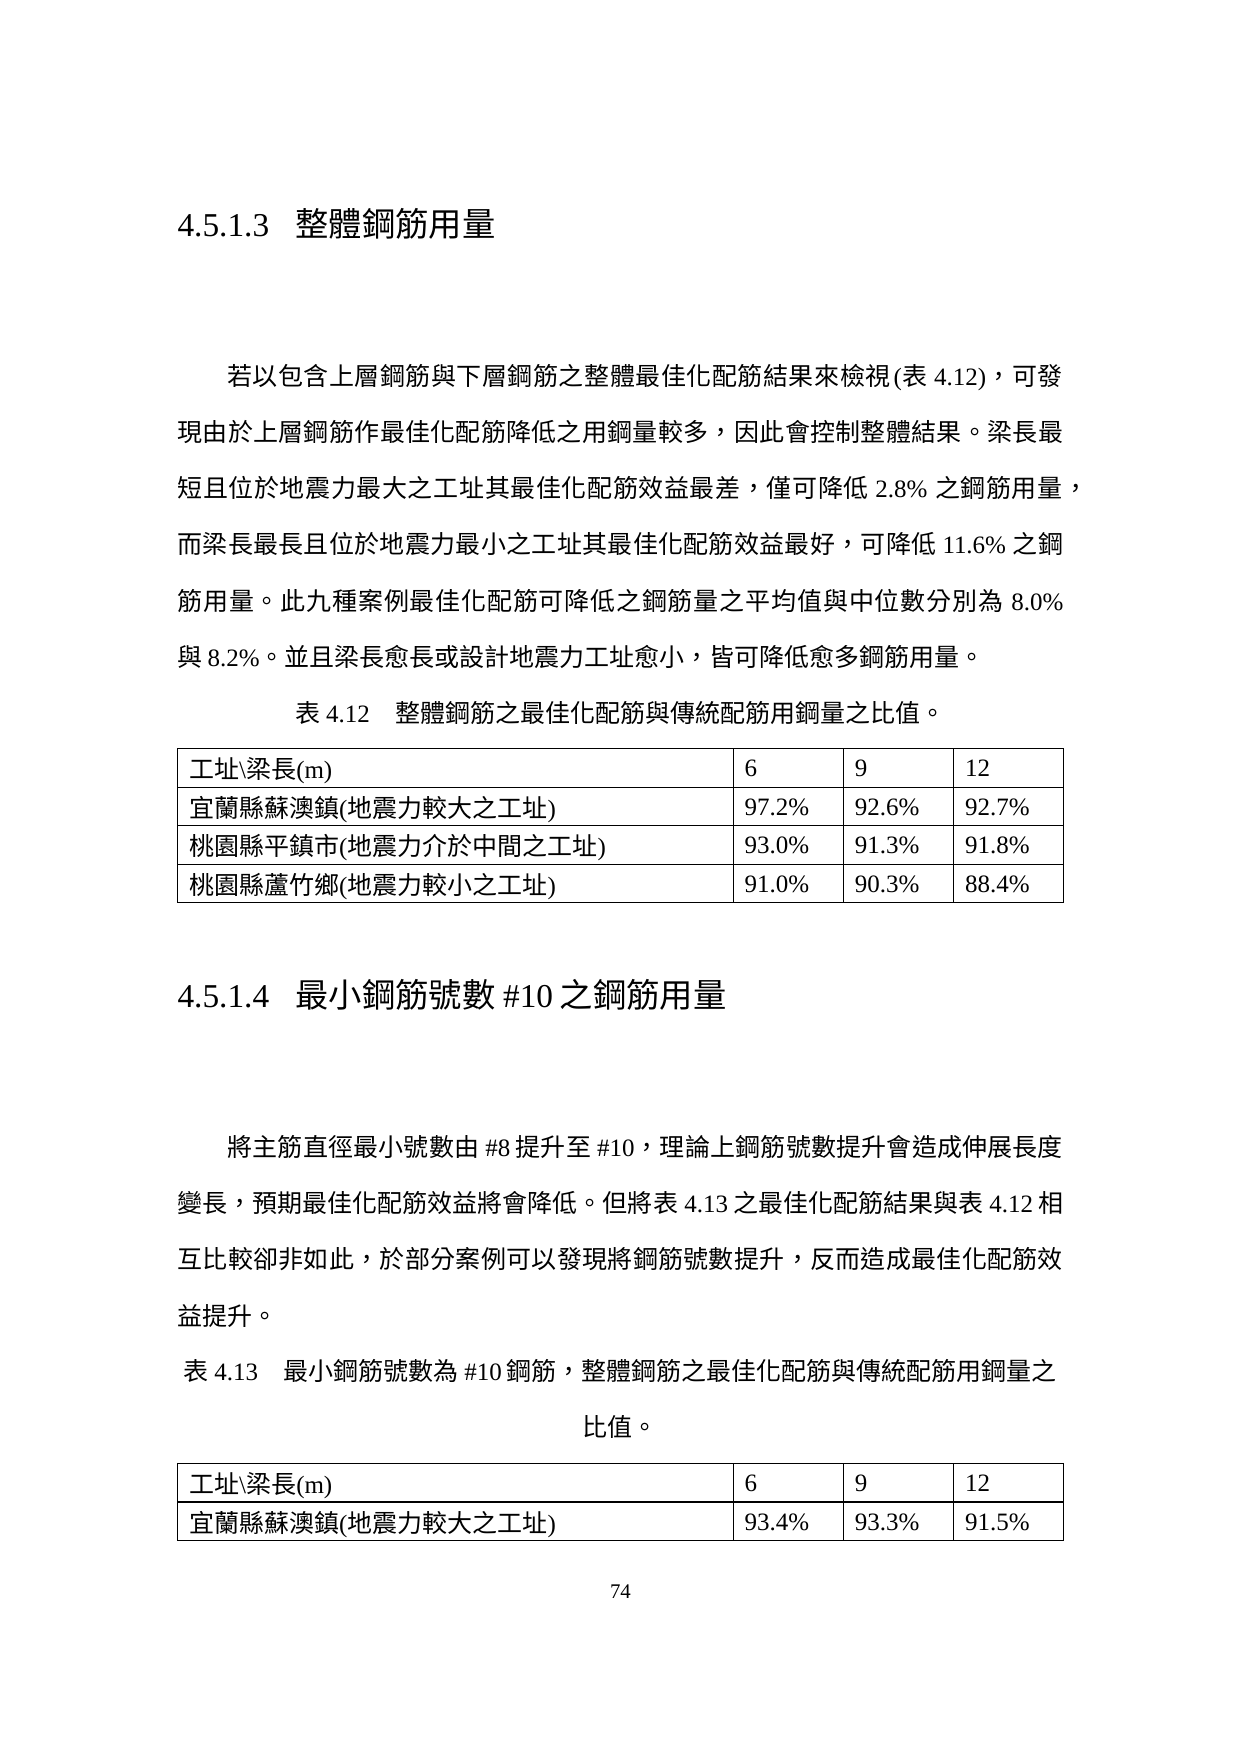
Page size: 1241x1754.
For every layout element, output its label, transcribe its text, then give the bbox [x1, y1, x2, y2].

subtitle 最小鋼筋號數 #10之鋼筋用量 [177, 955, 1063, 1030]
table_header 6 [734, 1464, 843, 1501]
table_cell 93.3% [844, 1503, 953, 1540]
table_cell 97.2% [734, 788, 843, 825]
table_cell 宜蘭縣蘇澳鎮(地震力較大之工址) [178, 1503, 733, 1540]
table_header 12 [954, 749, 1063, 787]
subtitle 整體鋼筋用量 [177, 184, 1063, 259]
table_cell 91.5% [954, 1503, 1063, 1540]
table_cell 88.4% [954, 865, 1063, 902]
table_cell 91.8% [954, 826, 1063, 864]
table_cell 桃園縣蘆竹鄉(地震力較小之工址) [178, 865, 733, 902]
table_cell 90.3% [844, 865, 953, 902]
table_cell 92.7% [954, 788, 1063, 825]
table_header 6 [734, 749, 843, 787]
table_cell 宜蘭縣蘇澳鎮(地震力較大之工址) [178, 788, 733, 825]
table_cell 93.0% [734, 826, 843, 864]
table_cell 91.0% [734, 865, 843, 902]
table_cell 桃園縣平鎮市(地震力介於中間之工址) [178, 826, 733, 864]
table_header 工址\梁長(m) [178, 749, 733, 787]
table_cell 92.6% [844, 788, 953, 825]
table_header 工址\梁長(m) [178, 1464, 733, 1501]
table_header 12 [954, 1464, 1063, 1501]
table_cell 93.4% [734, 1503, 843, 1540]
table_header 9 [844, 1464, 953, 1501]
table_header 9 [844, 749, 953, 787]
table_cell 91.3% [844, 826, 953, 864]
